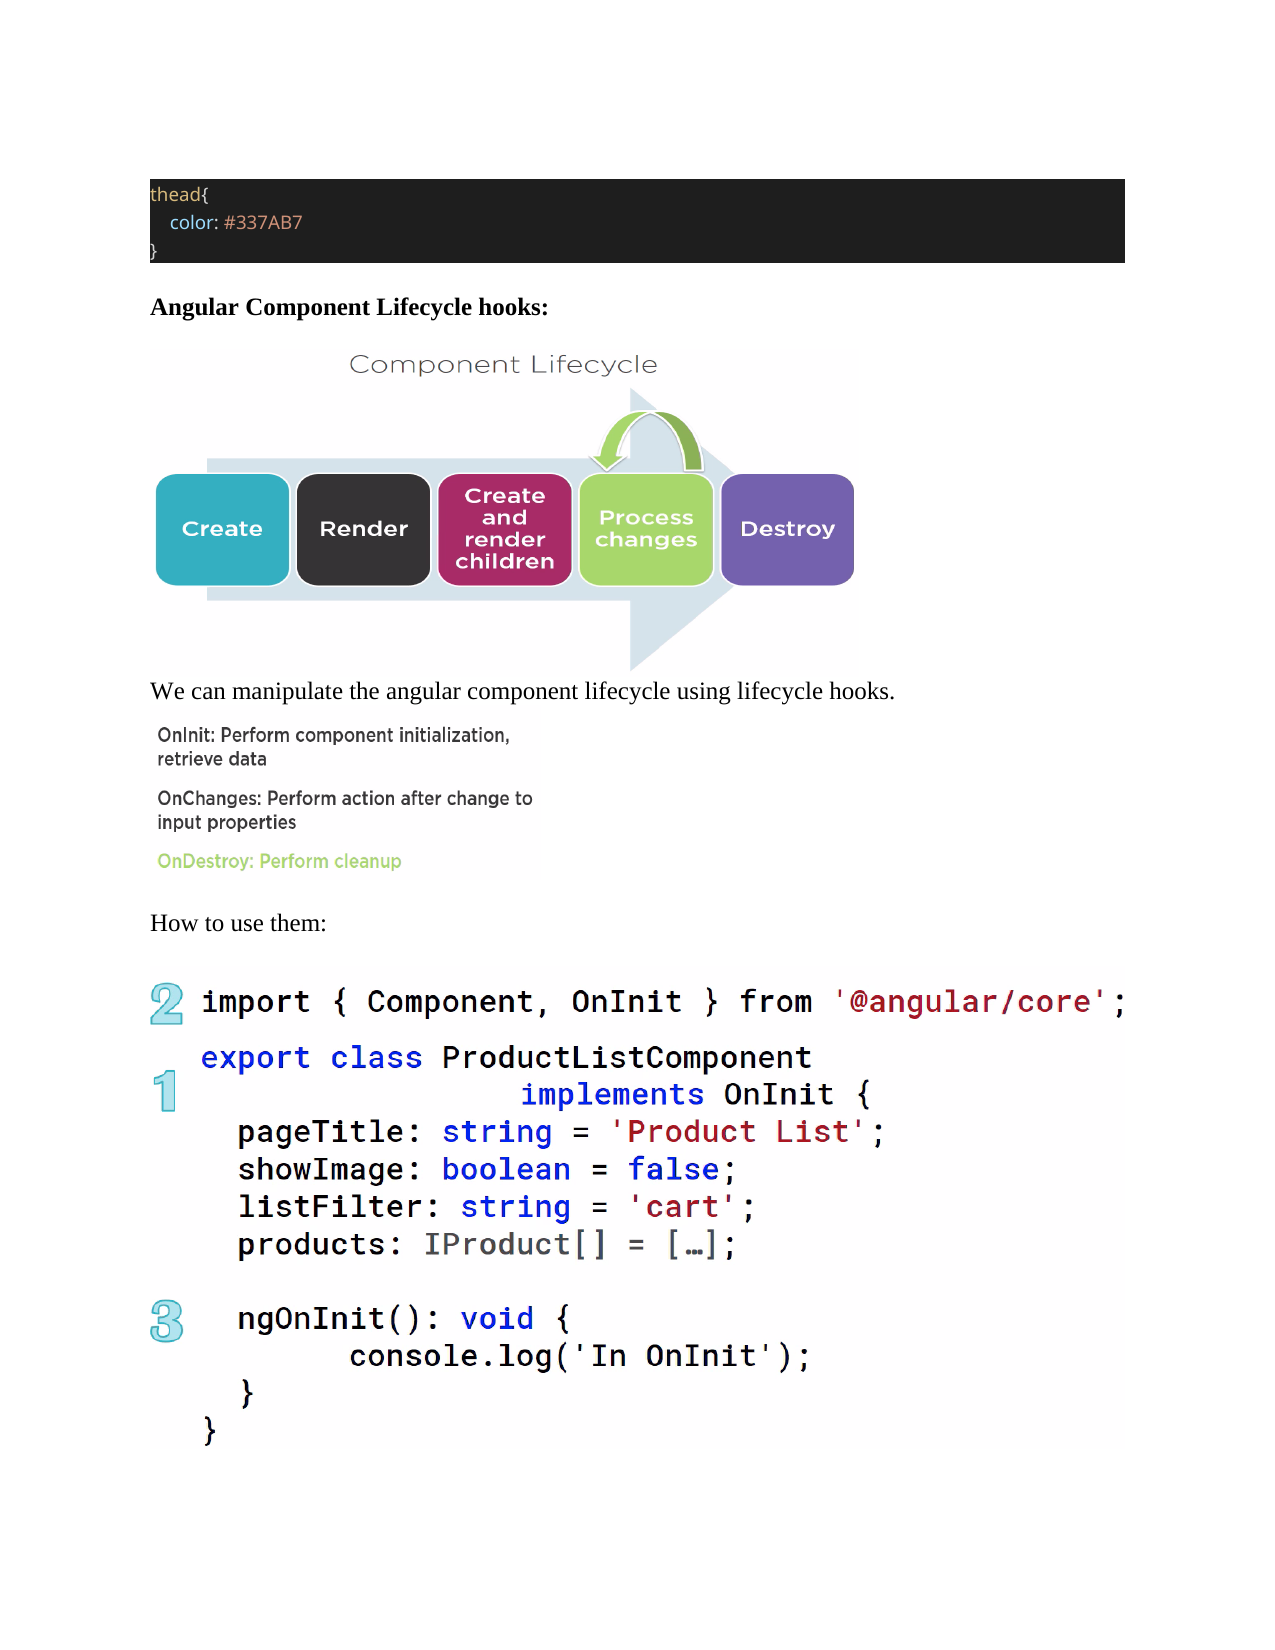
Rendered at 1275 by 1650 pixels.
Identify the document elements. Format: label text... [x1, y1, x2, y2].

picture [150, 966, 1125, 1449]
picture [150, 349, 860, 677]
text How to use them: [150, 908, 1125, 937]
text Angular Component Lifecycle hooks: [150, 292, 1125, 321]
text } [150, 235, 1125, 263]
text We can manipulate the angular component lifecycle using lifecycle hooks. [150, 676, 1125, 705]
picture [150, 705, 542, 880]
text thead{ [150, 179, 1125, 207]
text color: #337AB7 [150, 207, 1125, 235]
